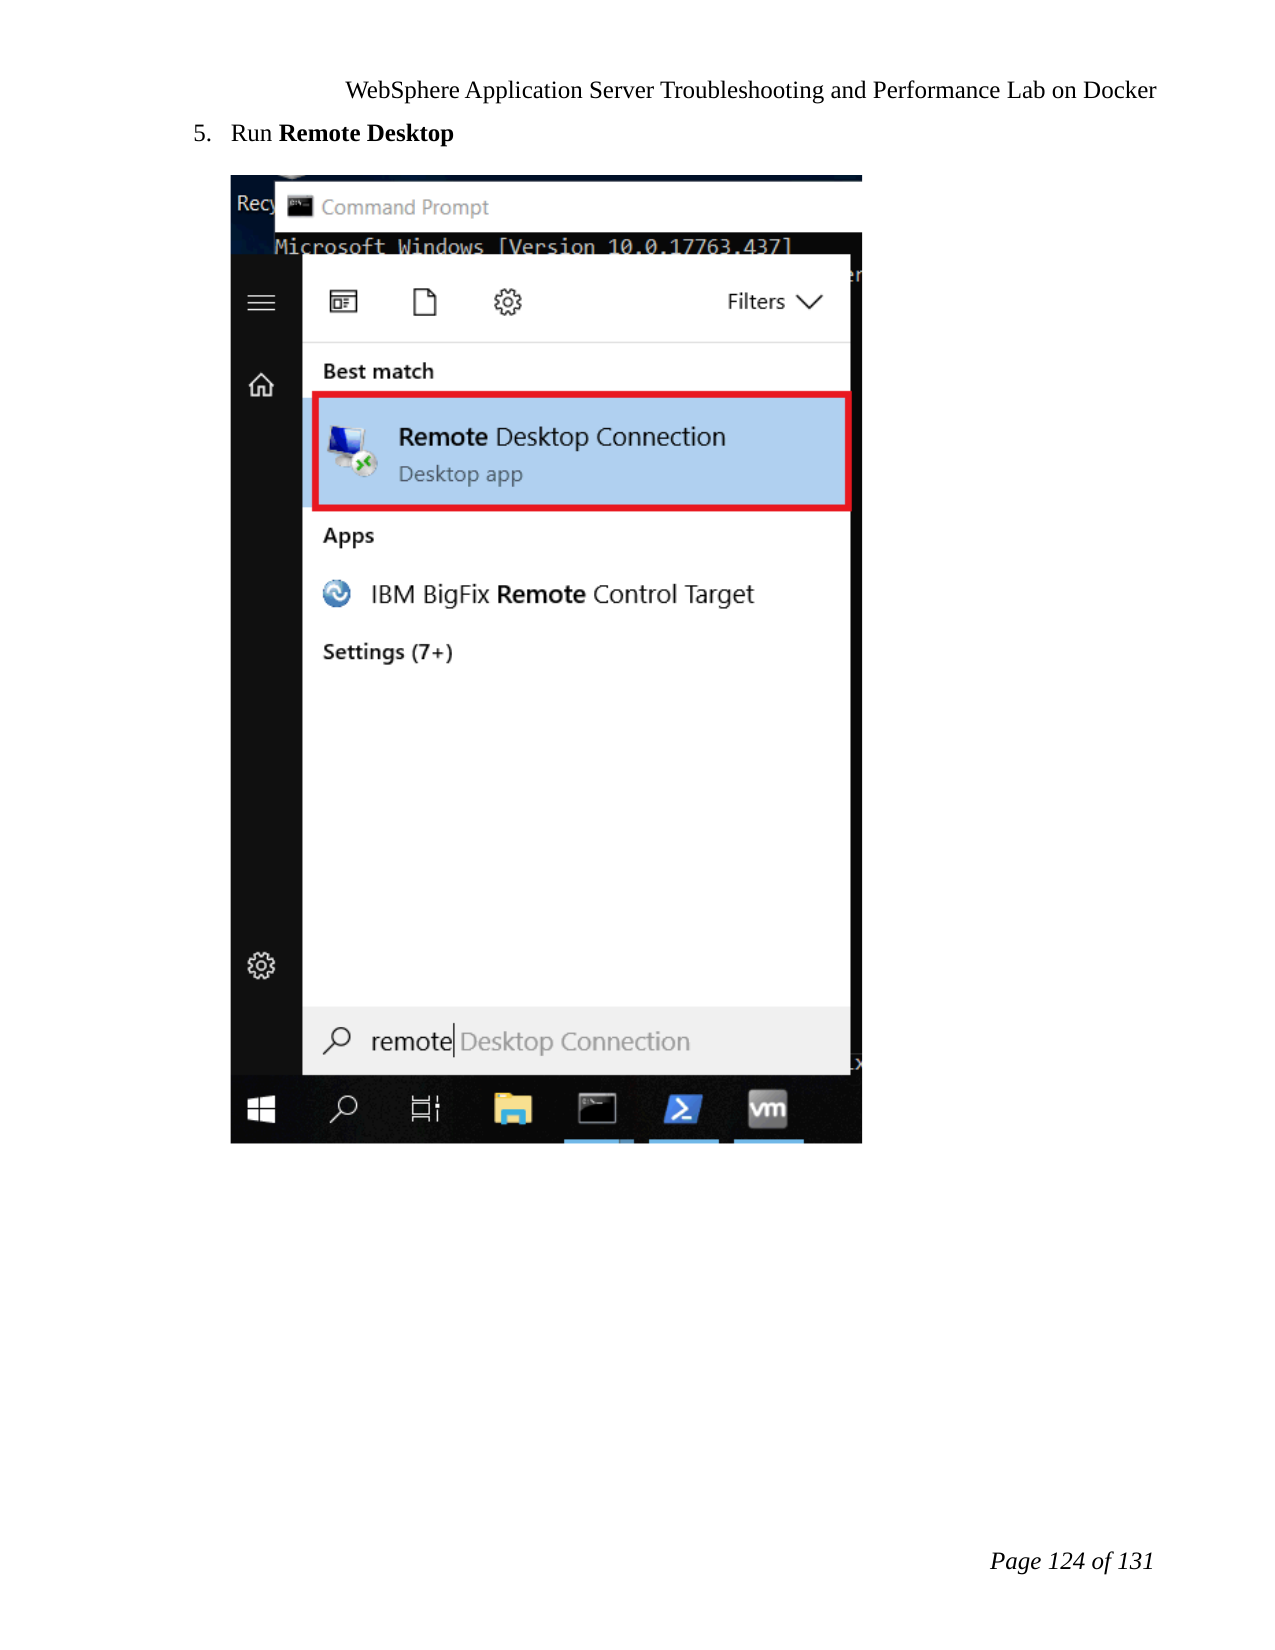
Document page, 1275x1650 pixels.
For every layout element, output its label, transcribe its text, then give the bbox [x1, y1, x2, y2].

picture [230, 175, 863, 1145]
